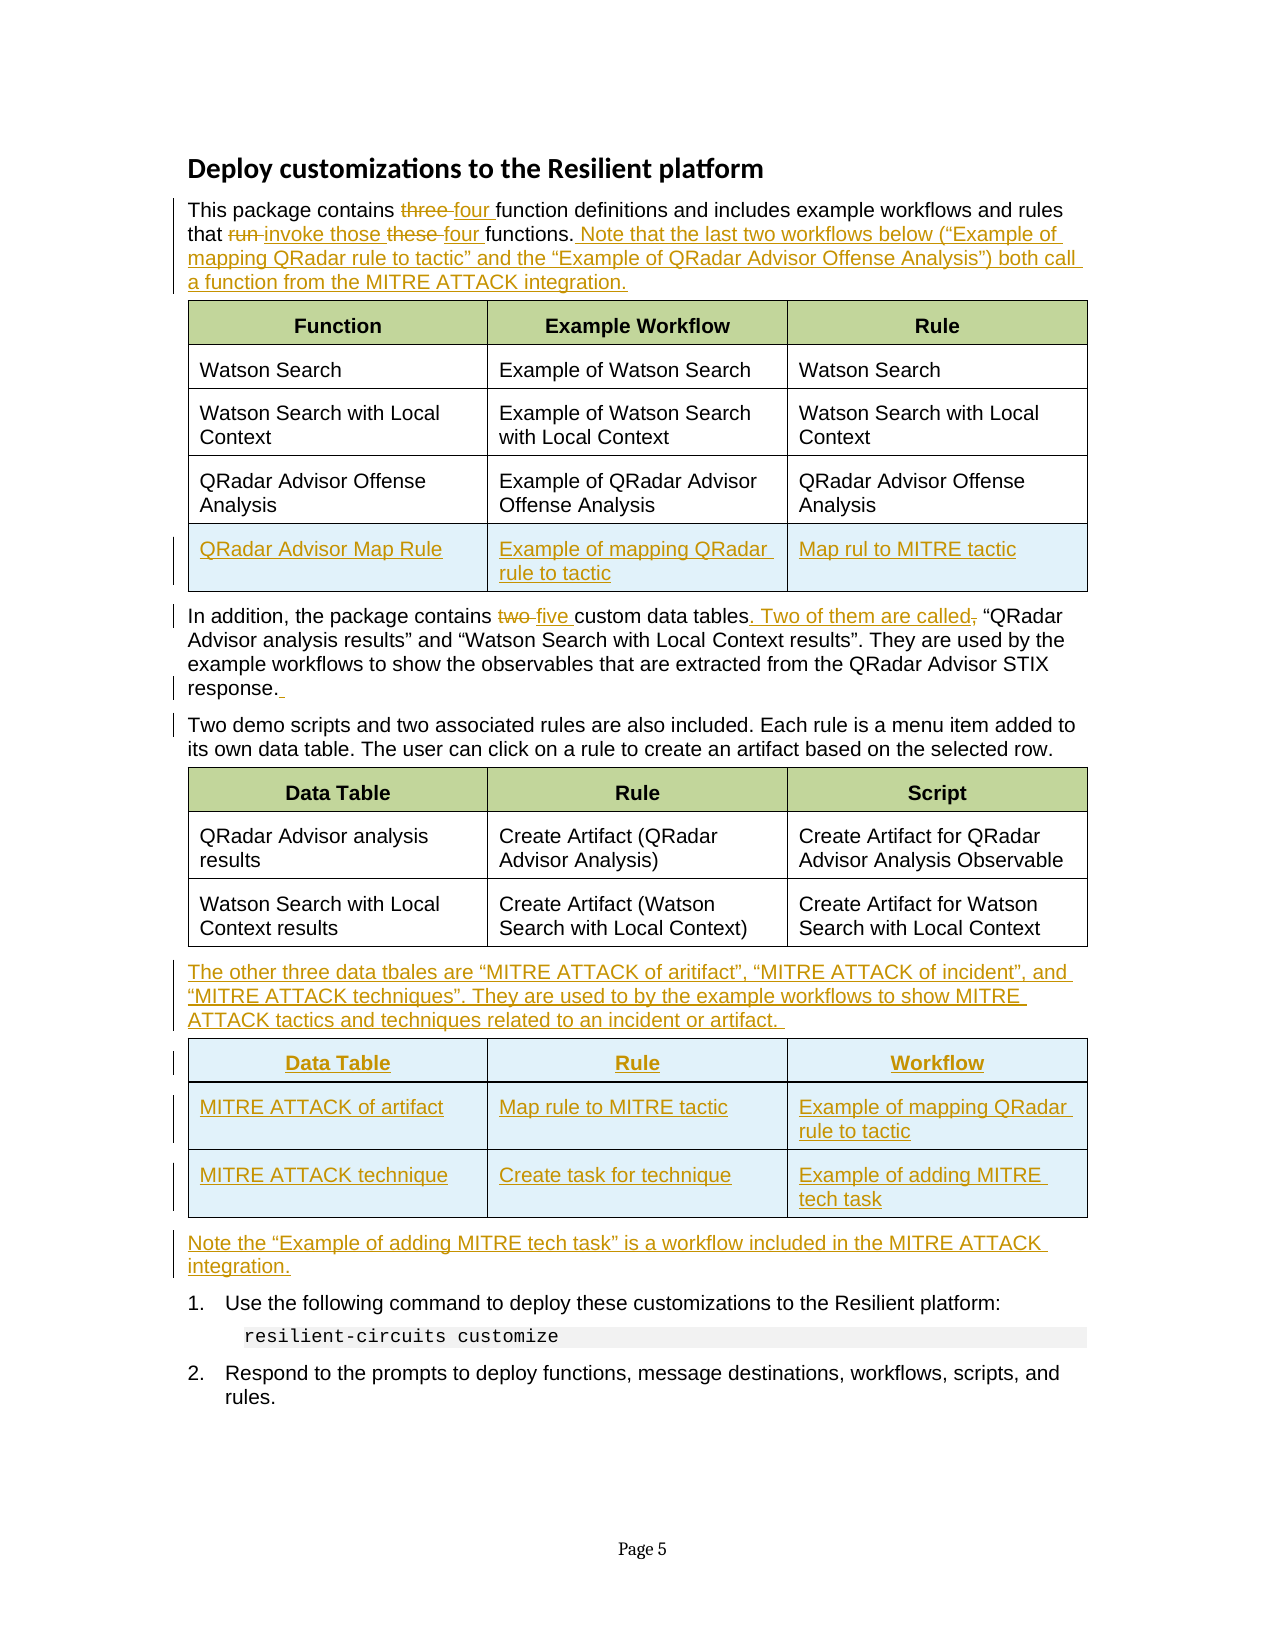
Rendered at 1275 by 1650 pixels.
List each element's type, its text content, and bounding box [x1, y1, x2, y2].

table_header Example Workflow [488, 301, 787, 344]
table_cell Example of Watson Search with Local Context [488, 389, 787, 455]
table_cell Watson Search with Local Context [788, 389, 1087, 455]
table_header Data Table [189, 768, 487, 811]
text This package contains function definitions and includes example workflows and rules that functions. [187, 198, 1087, 294]
table_cell Watson Search with Local Context [189, 389, 487, 455]
table_cell QRadar Advisor analysis results [189, 812, 487, 878]
table_header Script [788, 768, 1087, 811]
table_cell Create Artifact (QRadar Advisor Analysis) [488, 812, 787, 878]
text Two demo scripts and two associated rules are also included. Each rule is a menu item added to its own data table. The user can click on a rule to create an artifact based on the selected row. [187, 713, 1087, 761]
table_cell Watson Search with Local Context results [189, 879, 487, 946]
table_cell Watson Search [788, 345, 1087, 388]
table_cell Example of Watson Search [488, 345, 787, 388]
table_cell Create Artifact for QRadar Advisor Analysis Observable [788, 812, 1087, 878]
text resilient-circuits customize [244, 1327, 1087, 1348]
table_header Rule [488, 768, 787, 811]
subtitle Deploy customizations to the Resilient platform [187, 150, 1087, 186]
list Use the following command to deploy these customizations to the Resilient platform: [187, 1291, 1087, 1315]
table_cell Create Artifact for Watson Search with Local Context [788, 879, 1087, 946]
table_cell Example of QRadar Advisor Offense Analysis [488, 456, 787, 523]
list Respond to the prompts to deploy functions, message destinations, workflows, scripts, and rules. [187, 1361, 1087, 1409]
table_cell QRadar Advisor Offense Analysis [788, 456, 1087, 523]
table_header Rule [788, 301, 1087, 344]
table_cell QRadar Advisor Offense Analysis [189, 456, 487, 523]
text In addition, the package contains custom data tables “QRadar Advisor analysis results” and “Watson Search with Local Context results”. They are used by the example workflows to show the observables that are extracted from the QRadar Advisor STIX response. [187, 604, 1087, 700]
table_cell Watson Search [189, 345, 487, 388]
table_header Function [189, 301, 487, 344]
table_cell Create Artifact (Watson Search with Local Context) [488, 879, 787, 946]
